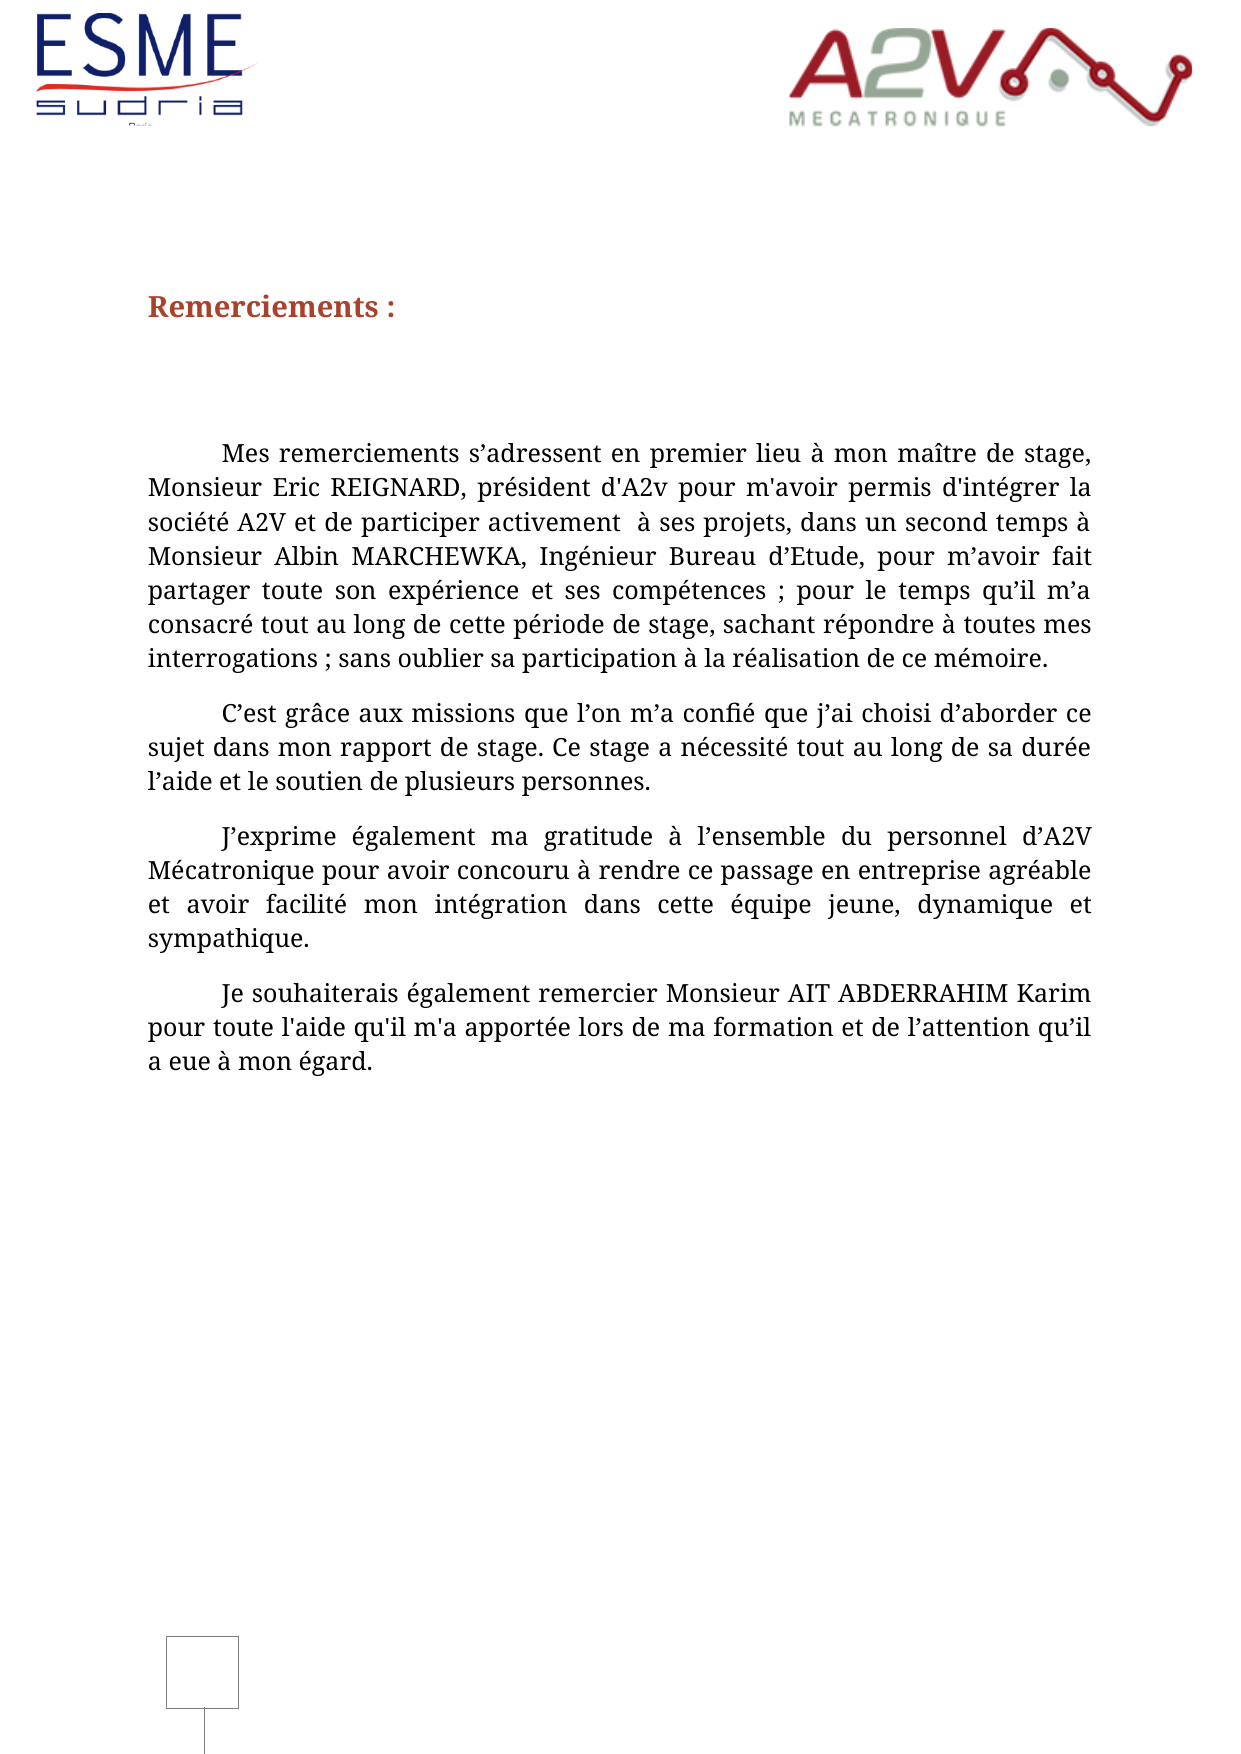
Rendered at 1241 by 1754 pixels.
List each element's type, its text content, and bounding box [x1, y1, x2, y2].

picture [36, 13, 258, 126]
text Mes remerciements s’adressent en premier lieu à mon maître de stage, Monsieur Eric REIGNARD, président d'A2v pour m'avoir permis d'intégrer la société A2V et de participer activement à ses projets, dans un second temps à Monsieur Albin MARCHEWKA, Ingénieur Bureau d’Etude, pour m’avoir fait partager toute son expérience et ses compétences ; pour le temps qu’il m’a consacré tout au long de cette période de stage, sachant répondre à toutes mes interrogations ; sans oublier sa participation à la réalisation de ce mémoire. [148, 436, 1093, 674]
text Je souhaiterais également remercier Monsieur AIT ABDERRAHIM Karim pour toute l'aide qu'il m'a apportée lors de ma formation et de l’attention qu’il a eue à mon égard. [148, 975, 1093, 1078]
text J’exprime également ma gratitude à l’ensemble du personnel d’A2V Mécatronique pour avoir concouru à rendre ce passage en entreprise agréable et avoir facilité mon intégration dans cette équipe jeune, dynamique et sympathique. [148, 818, 1093, 954]
text C’est grâce aux missions que l’on m’a confié que j’ai choisi d’aborder ce sujet dans mon rapport de stage. Ce stage a nécessité tout au long de sa durée l’aide et le soutien de plusieurs personnes. [148, 695, 1093, 797]
picture [789, 28, 1193, 130]
subtitle Remerciements : [148, 287, 1093, 326]
